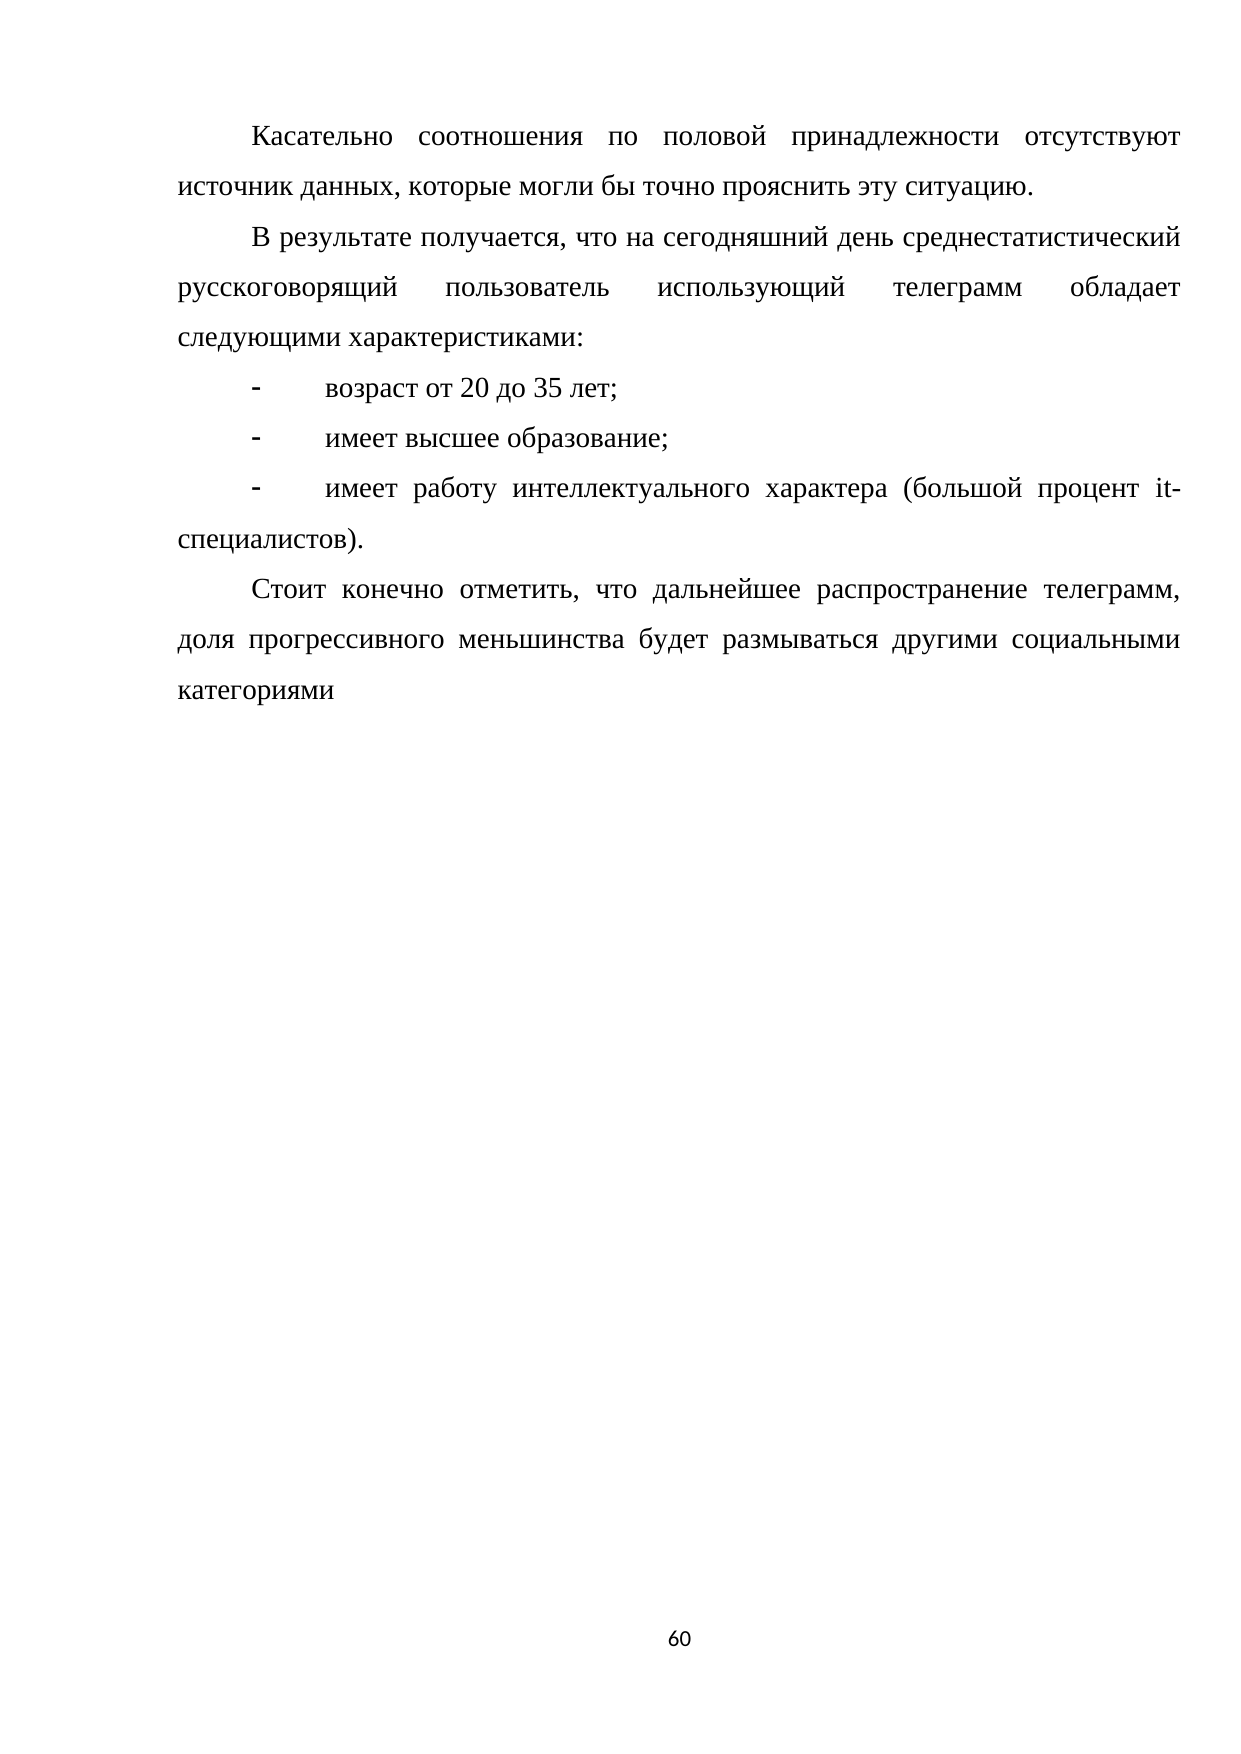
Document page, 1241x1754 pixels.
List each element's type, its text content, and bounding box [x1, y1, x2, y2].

list возраст от 20 до 35 лет; [177, 370, 1181, 403]
list имеет работу интеллектуального характера (большой процент it-специалистов). [177, 471, 1181, 554]
text Касательно соотношения по половой принадлежности отсутствуют источник данных, которые могли бы точно прояснить эту ситуацию. [177, 118, 1181, 202]
text Стоит конечно отметить, что дальнейшее распространение телеграмм, доля прогрессивного меньшинства будет размываться другими социальными категориями [177, 571, 1181, 705]
list имеет высшее образование; [177, 420, 1181, 454]
text В результате получается, что на сегодняшний день среднестатистический русскоговорящий пользователь использующий телеграмм обладает следующими характеристиками: [177, 219, 1181, 353]
